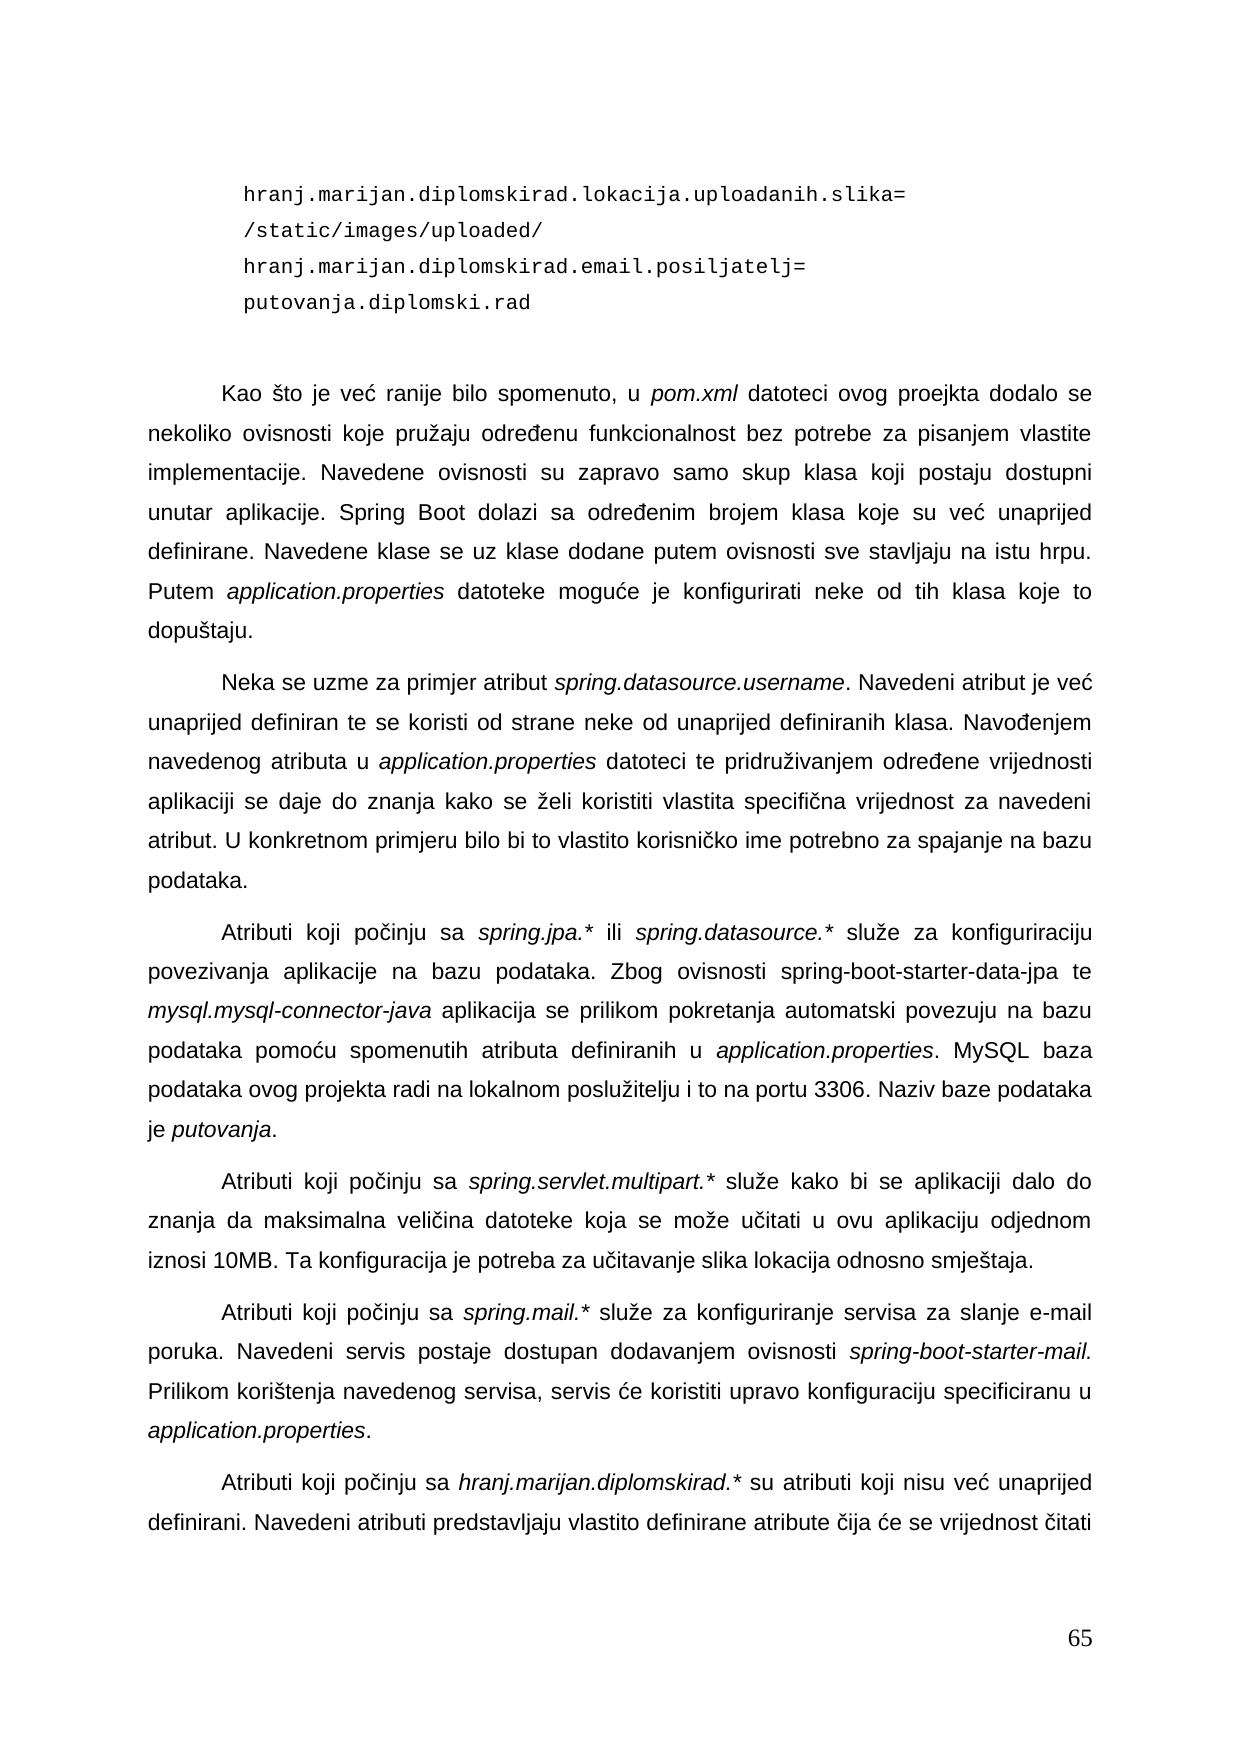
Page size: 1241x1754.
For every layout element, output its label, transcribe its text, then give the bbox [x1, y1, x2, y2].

text hranj.marijan.diplomskirad.email.posiljatelj= [148, 256, 1093, 280]
text Kao što je već ranije bilo spomenuto, u pom.xml datoteci ovog proejkta dodalo se nekoliko ovisnosti koje pružaju određenu funkcionalnost bez potrebe za pisanjem vlastite implementacije. Navedene ovisnosti su zapravo samo skup klasa koji postaju dostupni unutar aplikacije. Spring Boot dolazi sa određenim brojem klasa koje su već unaprijed definirane. Navedene klase se uz klase dodane putem ovisnosti sve stavljaju na istu hrpu. Putem application.properties datoteke moguće je konfigurirati neke od tih klasa koje to dopuštaju. [148, 380, 1093, 643]
text putovanja.diplomski.rad [148, 292, 1093, 316]
text Neka se uzme za primjer atribut spring.datasource.username. Navedeni atribut je već unaprijed definiran te se koristi od strane neke od unaprijed definiranih klasa. Navođenjem navedenog atributa u application.properties datoteci te pridruživanjem određene vrijednosti aplikaciji se daje do znanja kako se želi koristiti vlastita specifična vrijednost za navedeni atribut. U konkretnom primjeru bilo bi to vlastito korisničko ime potrebno za spajanje na bazu podataka. [148, 669, 1093, 893]
text Atributi koji počinju sa spring.mail.* služe za konfiguriranje servisa za slanje e-mail poruka. Navedeni servis postaje dostupan dodavanjem ovisnosti spring-boot-starter-mail. Prilikom korištenja navedenog servisa, servis će koristiti upravo konfiguraciju specificiranu u application.properties. [148, 1299, 1093, 1444]
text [148, 1469, 1093, 1535]
text /static/images/uploaded/ [148, 220, 1093, 243]
text Atributi koji počinju sa spring.servlet.multipart.* služe kako bi se aplikaciji dalo do znanja da maksimalna veličina datoteke koja se može učitati u ovu aplikaciju odjednom iznosi 10MB. Ta konfiguracija je potreba za učitavanje slika lokacija odnosno smještaja. [148, 1168, 1093, 1273]
text Atributi koji počinju sa spring.jpa.* ili spring.datasource.* služe za konfiguriraciju povezivanja aplikacije na bazu podataka. Zbog ovisnosti spring-boot-starter-data-jpa te mysql.mysql-connector-java aplikacija se prilikom pokretanja automatski povezuju na bazu podataka pomoću spomenutih atributa definiranih u application.properties. MySQL baza podataka ovog projekta radi na lokalnom poslužitelju i to na portu 3306. Naziv baze podataka je putovanja. [148, 918, 1093, 1142]
text hranj.marijan.diplomskirad.lokacija.uploadanih.slika= [148, 184, 1093, 207]
